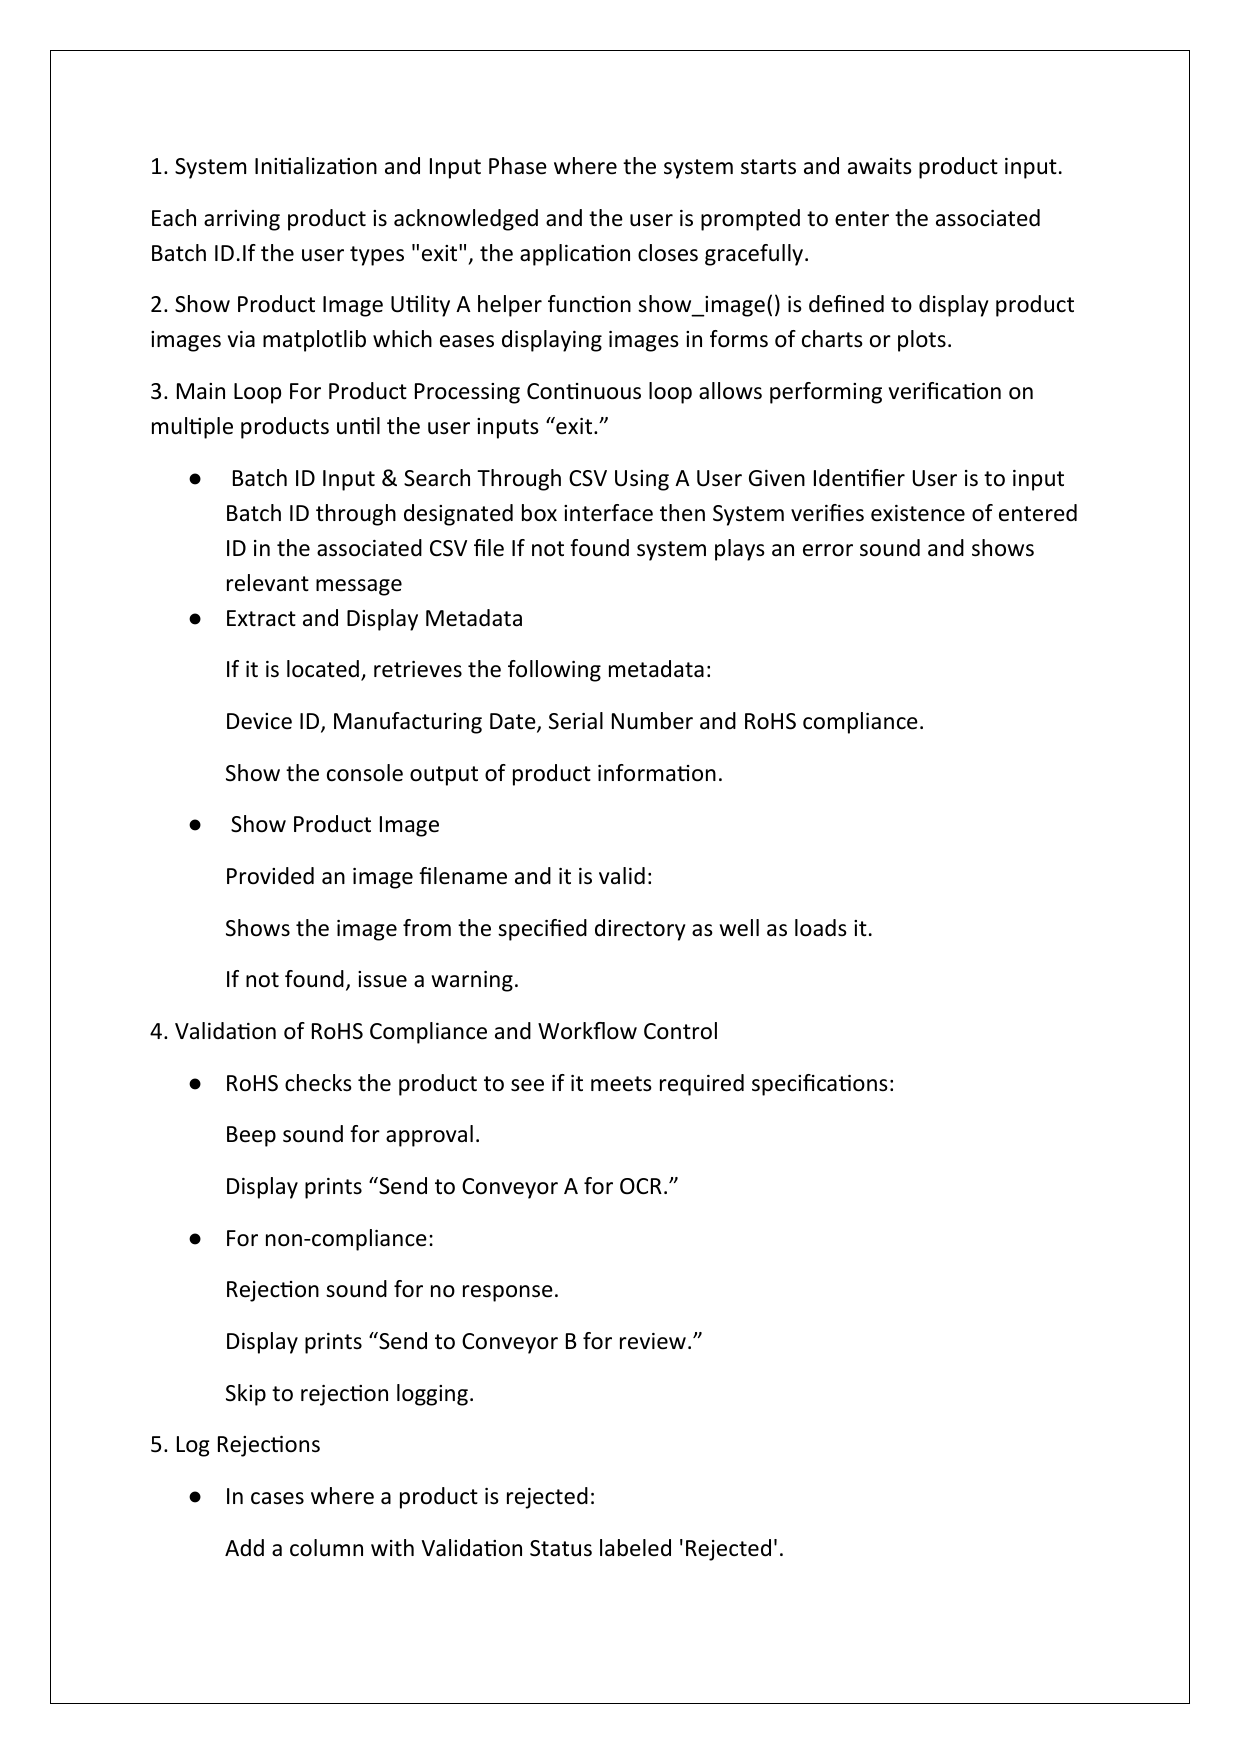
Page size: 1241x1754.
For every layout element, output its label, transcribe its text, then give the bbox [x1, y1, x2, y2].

text Rejection sound for no response. [225, 1273, 1090, 1304]
text If it is located, retrieves the following metadata: [150, 653, 1090, 684]
list Batch ID Input & Search Through CSV Using A User Given Identifier User is to input Batch ID through designated box interface then System verifies existence of entered ID in the associated CSV file If not found system plays an error sound and shows relevant message [187, 462, 1090, 597]
list Extract and Display Metadata [187, 602, 1090, 632]
text 1. System Initialization and Input Phase where the system starts and awaits product input. [150, 150, 1090, 181]
text If not found, issue a warning. [225, 963, 1090, 994]
text Beep sound for approval. [225, 1118, 1090, 1149]
text Each arriving product is acknowledged and the user is prompted to enter the associated Batch ID.If the user types "exit", the application closes gracefully. [150, 202, 1090, 267]
list For non-compliance: [187, 1222, 1090, 1252]
text 2. Show Product Image Utility A helper function show_image() is defined to display product images via matplotlib which eases displaying images in forms of charts or plots. [150, 288, 1090, 354]
list Show Product Image [187, 808, 1090, 839]
list In cases where a product is rejected: [187, 1480, 1090, 1511]
text Show the console output of product information. [150, 757, 1090, 787]
text Shows the image from the specified directory as well as loads it. [225, 912, 1090, 942]
text Device ID, Manufacturing Date, Serial Number and RoHS compliance. [150, 705, 1090, 736]
text Add a column with Validation Status labeled 'Rejected'. [225, 1532, 1090, 1562]
text Skip to rejection logging. [225, 1377, 1090, 1407]
text Provided an image filename and it is valid: [225, 860, 1090, 891]
list RoHS checks the product to see if it meets required specifications: [187, 1067, 1090, 1097]
text 3. Main Loop For Product Processing Continuous loop allows performing verification on multiple products until the user inputs “exit.” [150, 375, 1090, 441]
text 5. Log Rejections [150, 1428, 1090, 1459]
text Display prints “Send to Conveyor B for review.” [225, 1325, 1090, 1356]
text 4. Validation of RoHS Compliance and Workflow Control [150, 1015, 1090, 1046]
text Display prints “Send to Conveyor A for OCR.” [225, 1170, 1090, 1201]
